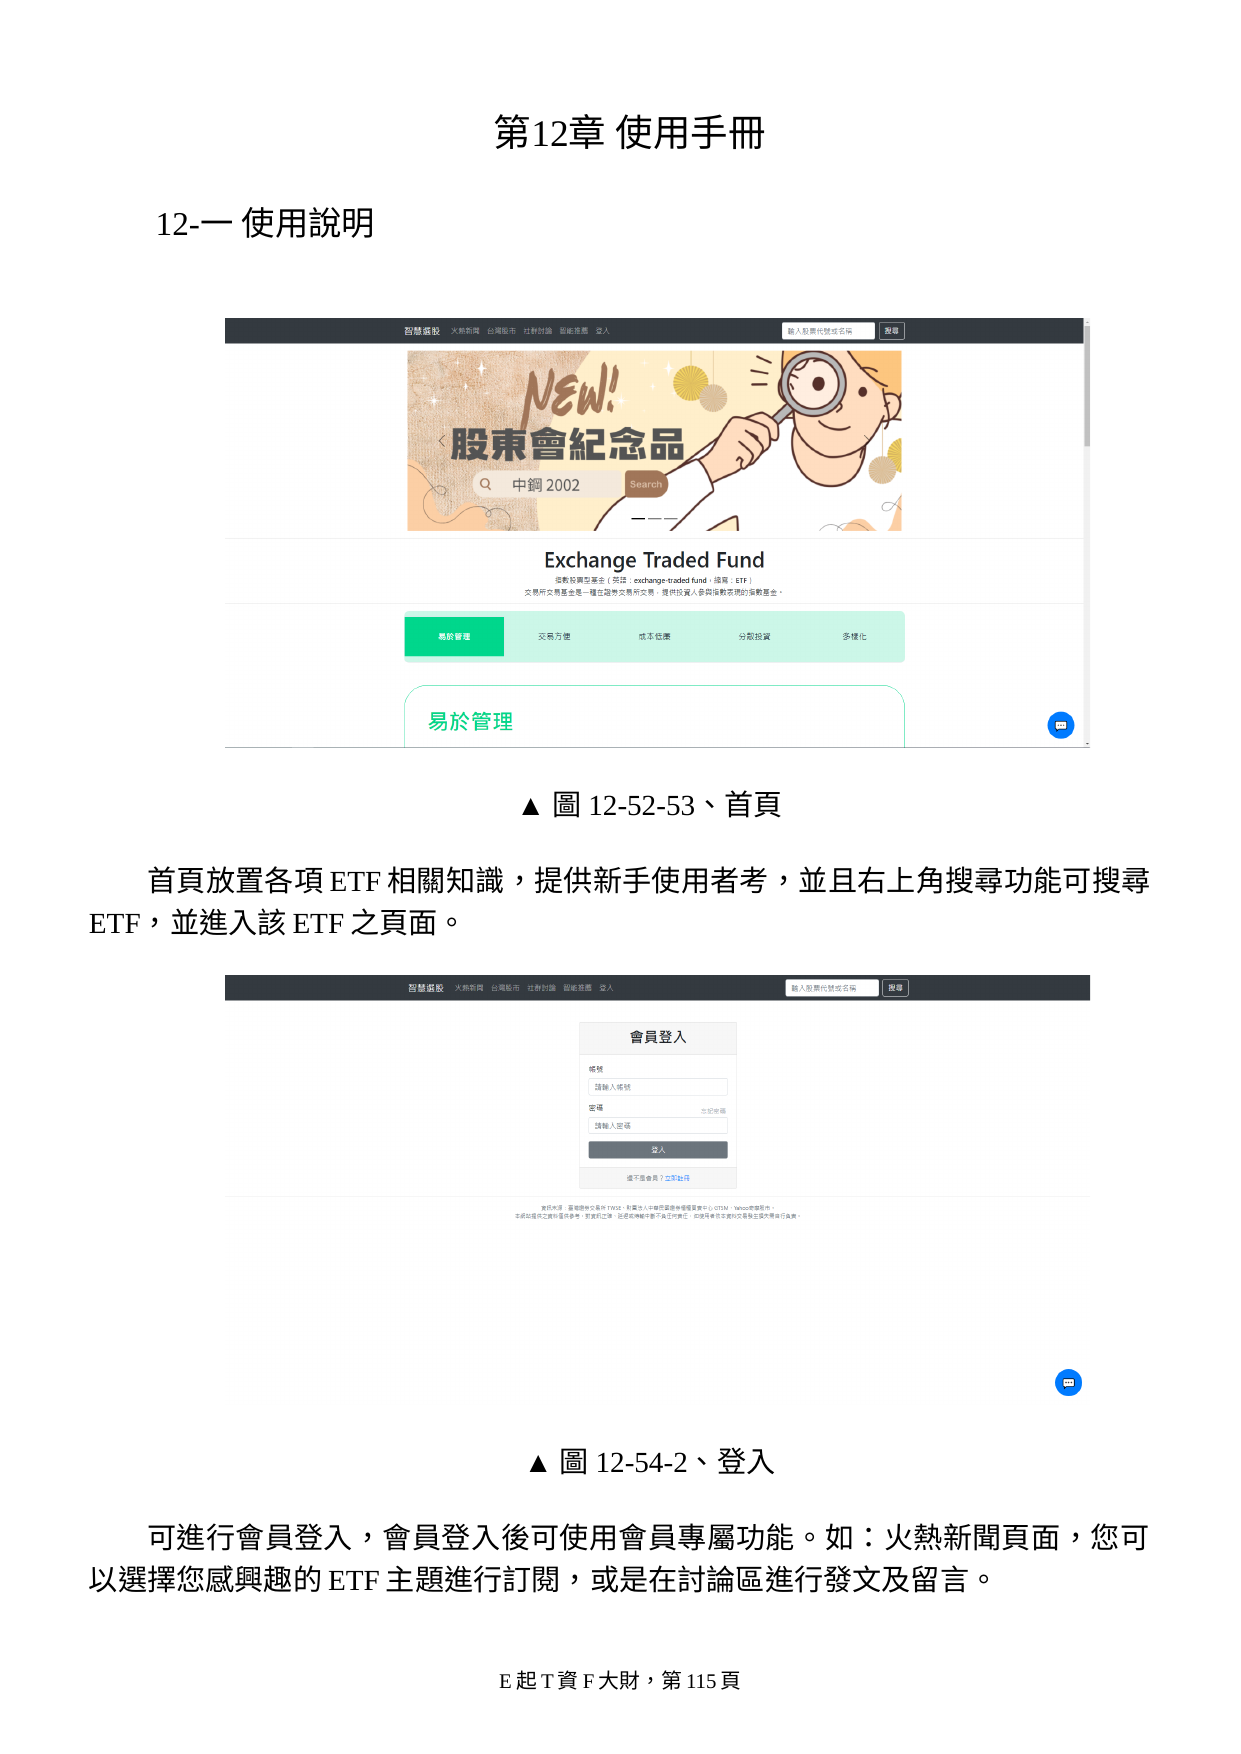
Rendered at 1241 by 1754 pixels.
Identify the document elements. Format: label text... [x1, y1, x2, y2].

text 首頁放置各項ETF相關知識，提供新手使用者考，並且右上角搜尋功能可搜尋ETF，並進入該ETF之頁面。 [89, 857, 1152, 942]
subtitle 使用手冊 [89, 103, 1152, 157]
subtitle 使用說明 [89, 197, 1152, 245]
text 可進行會員登入，會員登入後可使用會員專屬功能。如：火熱新聞頁面，您可以選擇您感興趣的ETF主題進行訂閱，或是在討論區進行發文及留言。 [89, 1514, 1152, 1599]
picture [225, 975, 1091, 1405]
picture [225, 318, 1091, 748]
